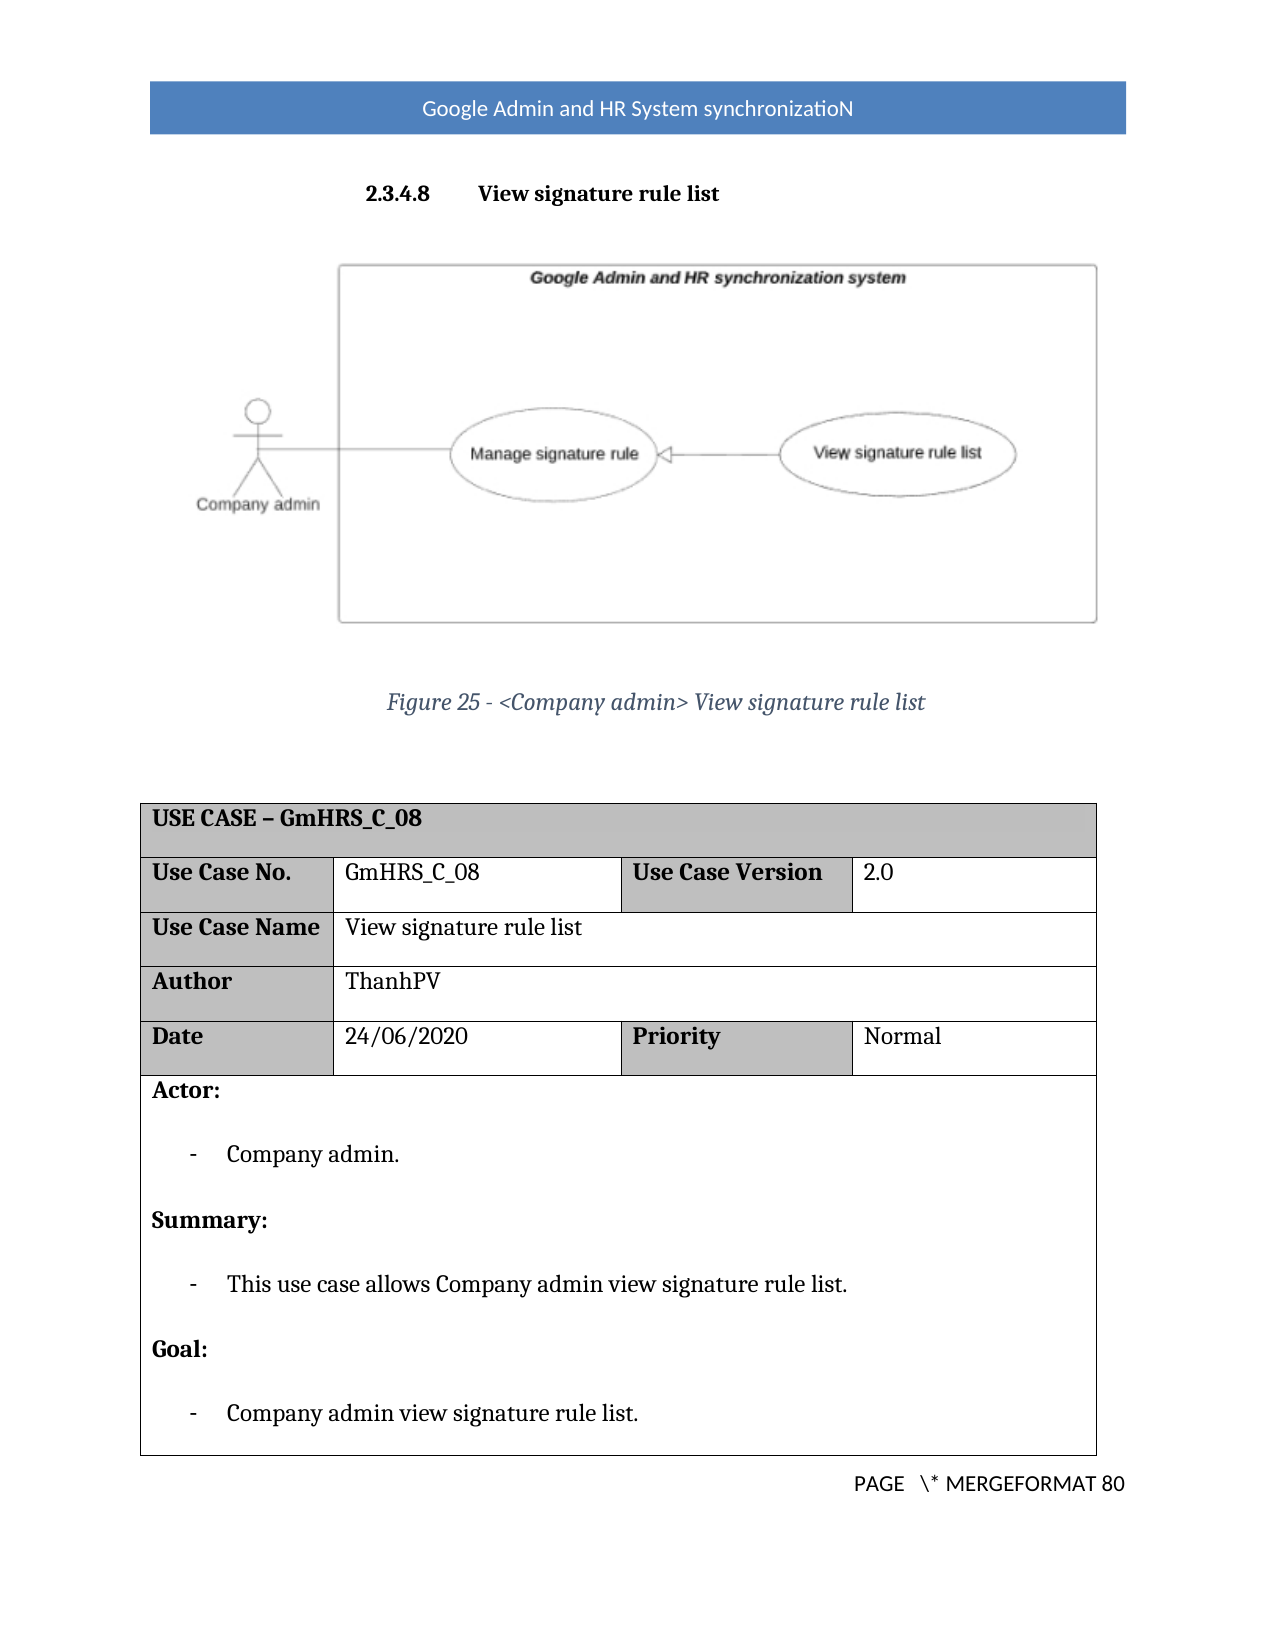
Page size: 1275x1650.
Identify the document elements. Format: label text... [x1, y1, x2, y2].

table_cell Use Case Name [141, 913, 333, 966]
table_cell Author [141, 967, 333, 1021]
table_cell 24/06/2020 [334, 1022, 621, 1075]
picture [187, 240, 1129, 655]
table_cell 2.0 [853, 858, 1096, 912]
subtitle View signature rule list [366, 181, 1125, 207]
table_header USE CASE – GmHRS_C_08 [141, 804, 1096, 857]
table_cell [141, 1076, 1096, 1455]
table_cell Date [141, 1022, 333, 1075]
table_cell Priority [622, 1022, 852, 1075]
table_cell GmHRS_C_08 [334, 858, 621, 912]
table_cell View signature rule list [334, 913, 1096, 966]
text Figure 25 - <Company admin> View signature rule list [187, 687, 1125, 716]
table_cell Use Case Version [622, 858, 852, 912]
table_cell Normal [853, 1022, 1096, 1075]
table_cell ThanhPV [334, 967, 1096, 1021]
table_cell Use Case No. [141, 858, 333, 912]
